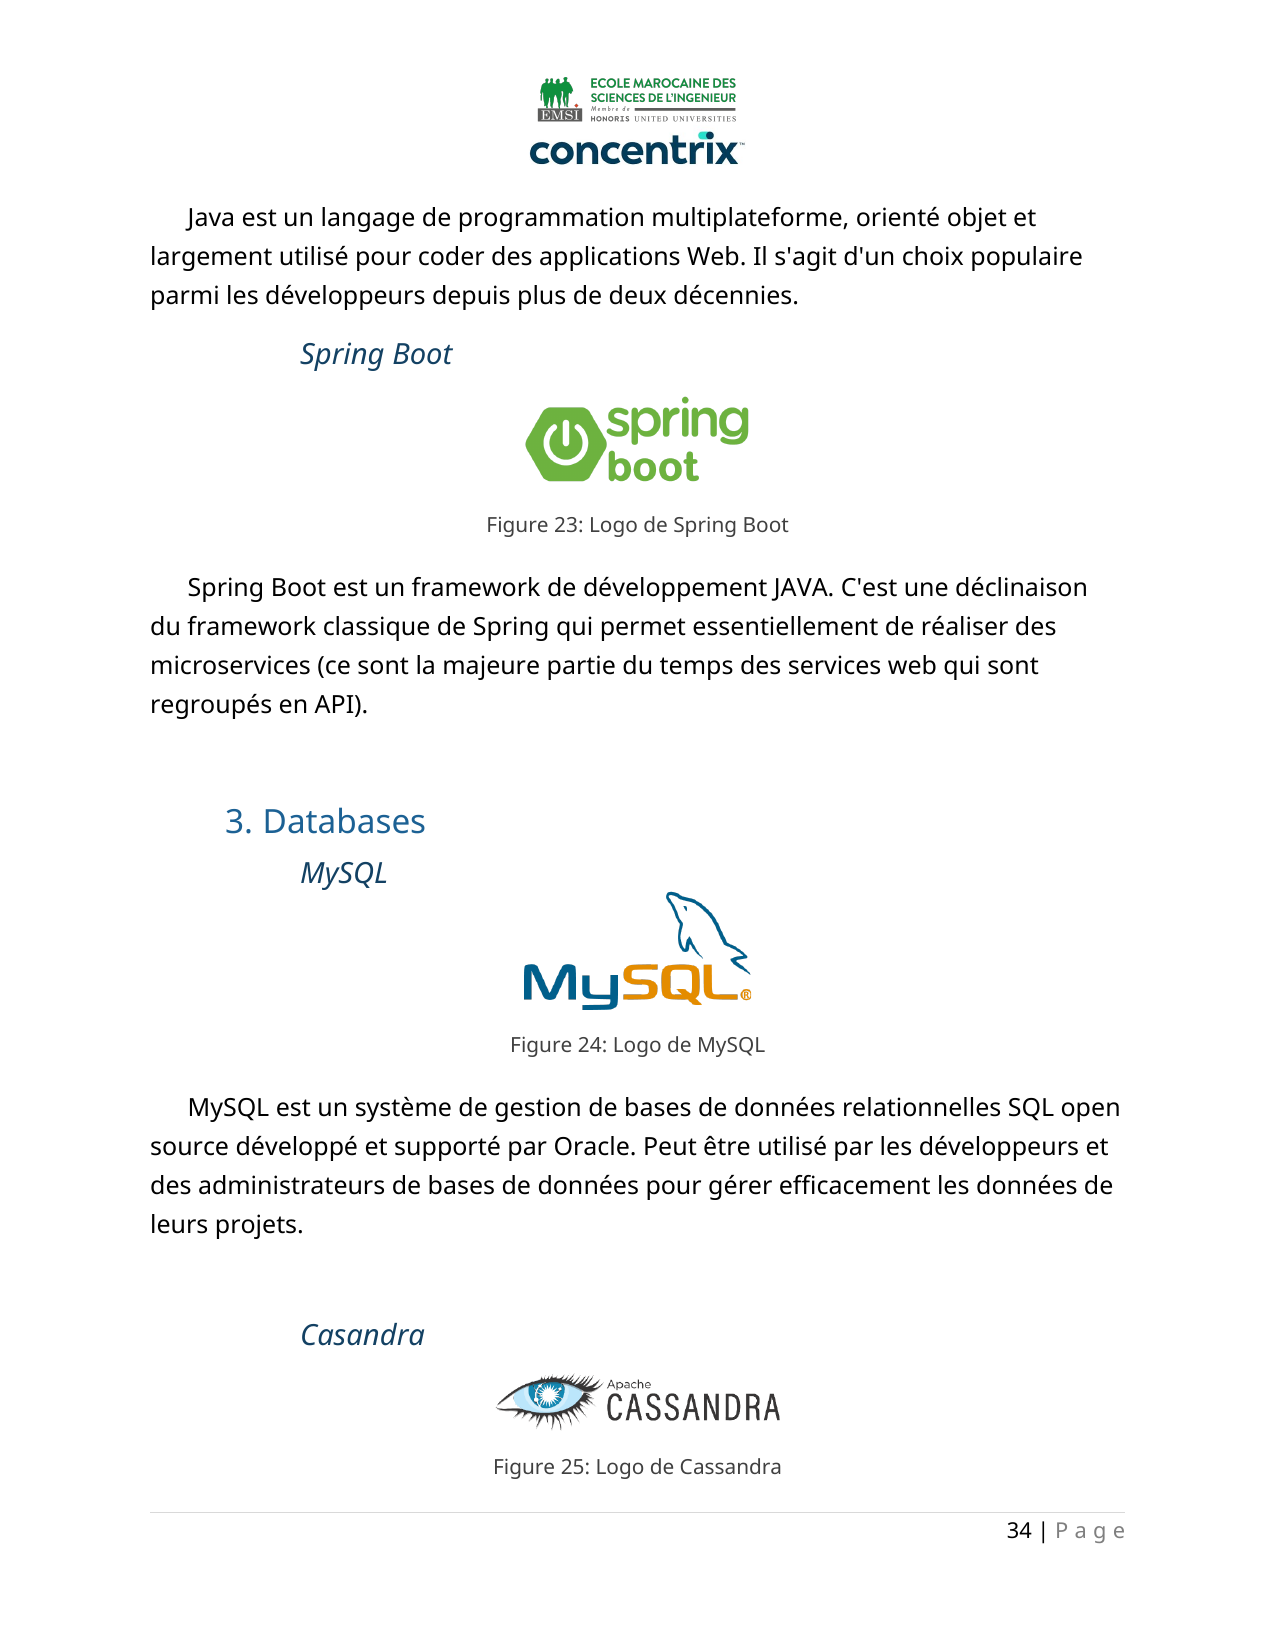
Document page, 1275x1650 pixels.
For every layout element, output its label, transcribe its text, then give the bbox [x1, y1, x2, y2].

picture [523, 891, 752, 1010]
text Figure 24: Logo de MySQL [150, 1030, 1125, 1059]
text Figure 25: Logo de Cassandra [150, 1452, 1125, 1480]
subtitle Spring Boot [300, 333, 1125, 373]
text Spring Boot est un framework de développement JAVA. C'est une déclinaison du framework classique de Spring qui permet essentiellement de réaliser des microservices (ce sont la majeure partie du temps des services web qui sont regroupés en API). [150, 569, 1125, 721]
picture [528, 75, 747, 170]
subtitle MySQL [262, 852, 1125, 892]
subtitle Casandra [300, 1314, 1125, 1353]
text Java est un langage de programmation multiplateforme, orienté objet et largement utilisé pour coder des applications Web. Il s'agit d'un choix populaire parmi les développeurs depuis plus de deux décennies. [150, 199, 1125, 312]
picture [523, 393, 752, 489]
picture [495, 1373, 780, 1431]
subtitle Databases [225, 798, 1125, 844]
text MySQL est un système de gestion de bases de données relationnelles SQL open source développé et supporté par Oracle. Peut être utilisé par les développeurs et des administrateurs de bases de données pour gérer efficacement les données de leurs projets. [150, 1089, 1125, 1241]
text Figure 23: Logo de Spring Boot [150, 510, 1125, 538]
